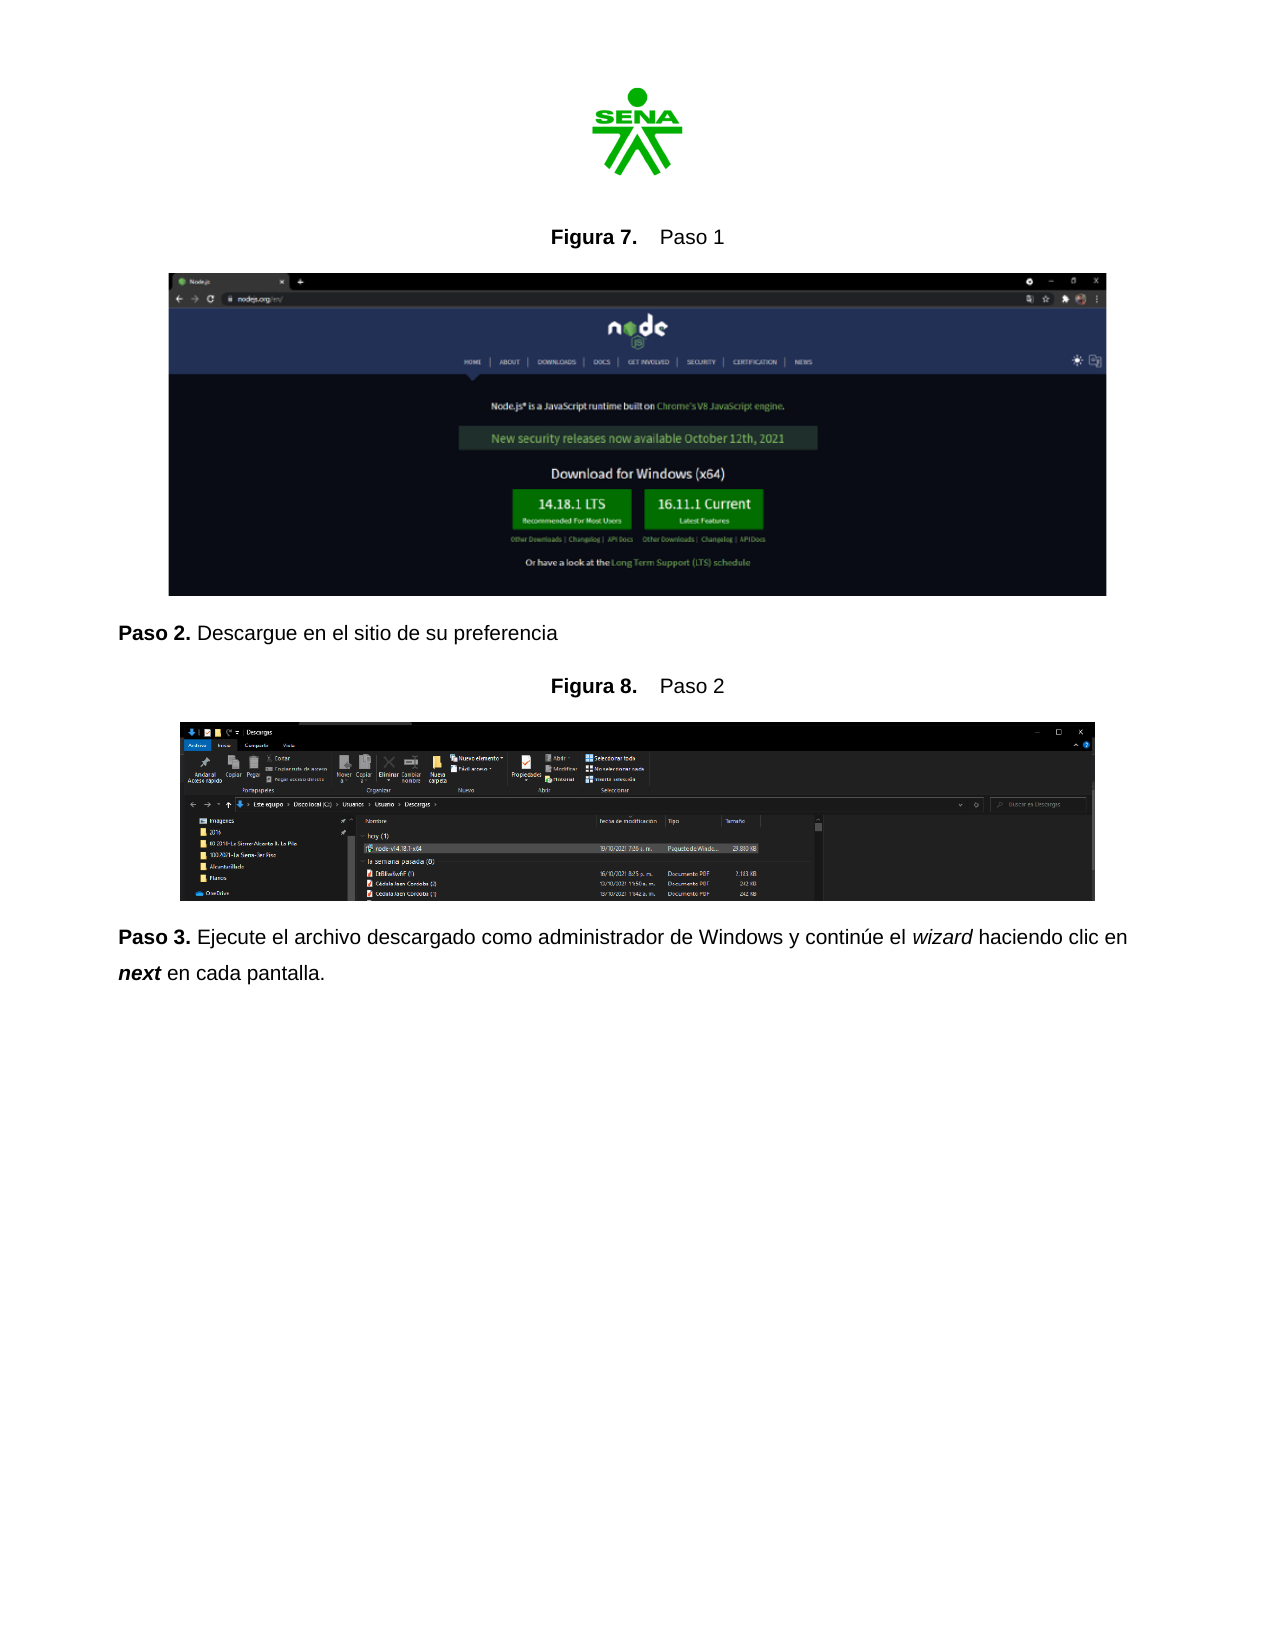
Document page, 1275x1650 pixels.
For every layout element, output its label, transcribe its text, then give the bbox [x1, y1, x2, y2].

picture [168, 273, 1107, 596]
text Paso 3. Ejecute el archivo descargado como administrador de Windows y continúe el wizard haciendo clic en next en cada pantalla. [118, 925, 1157, 985]
picture [180, 722, 1095, 901]
text Paso 1 [118, 225, 1157, 249]
text Paso 2. Descargue en el sitio de su preferencia [118, 621, 1157, 645]
text Paso 2 [118, 673, 1157, 697]
picture [592, 87, 683, 176]
